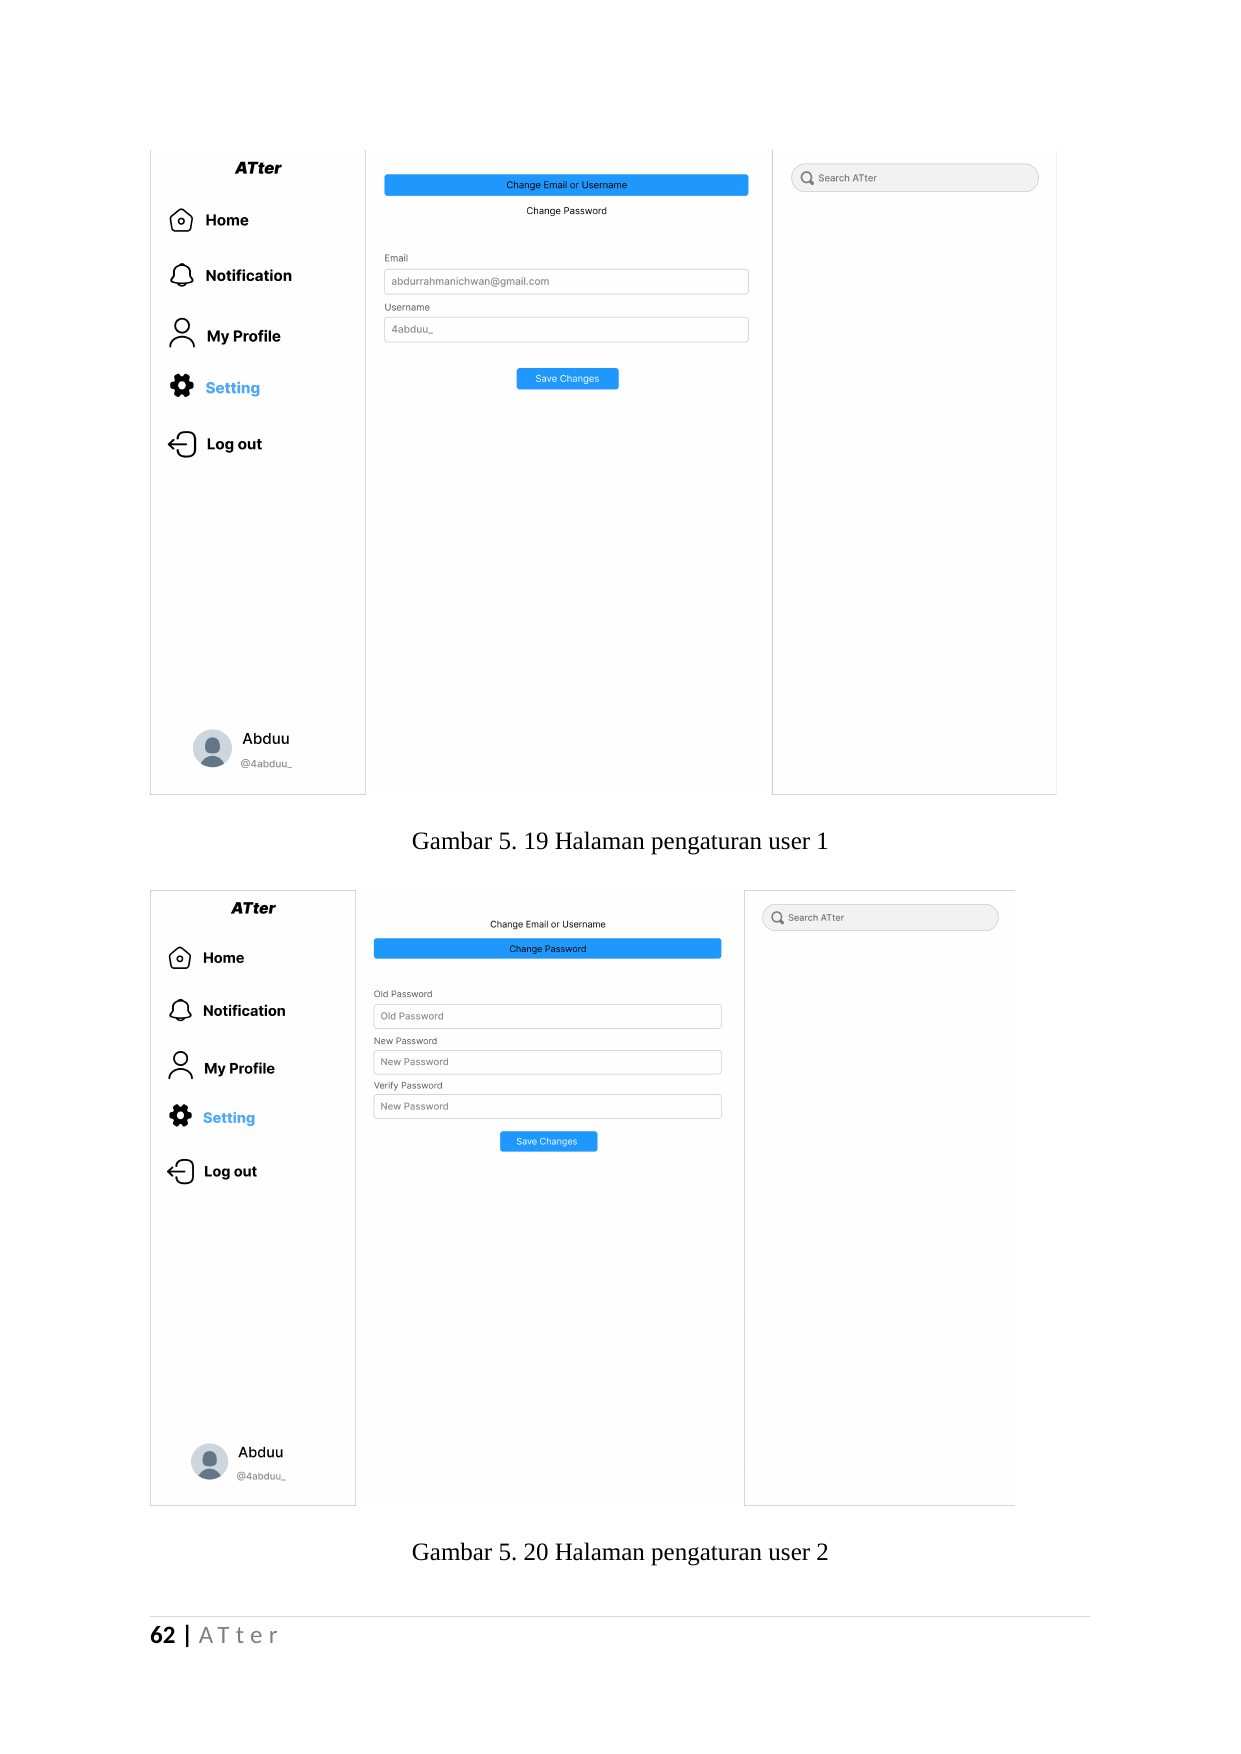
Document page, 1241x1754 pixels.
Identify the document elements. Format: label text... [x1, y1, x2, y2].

picture [150, 150, 1057, 795]
picture [150, 890, 1015, 1506]
text Gambar 5. 20 Halaman pengaturan user 2 [150, 1537, 1090, 1566]
text Gambar 5. 19 Halaman pengaturan user 1 [150, 826, 1090, 855]
